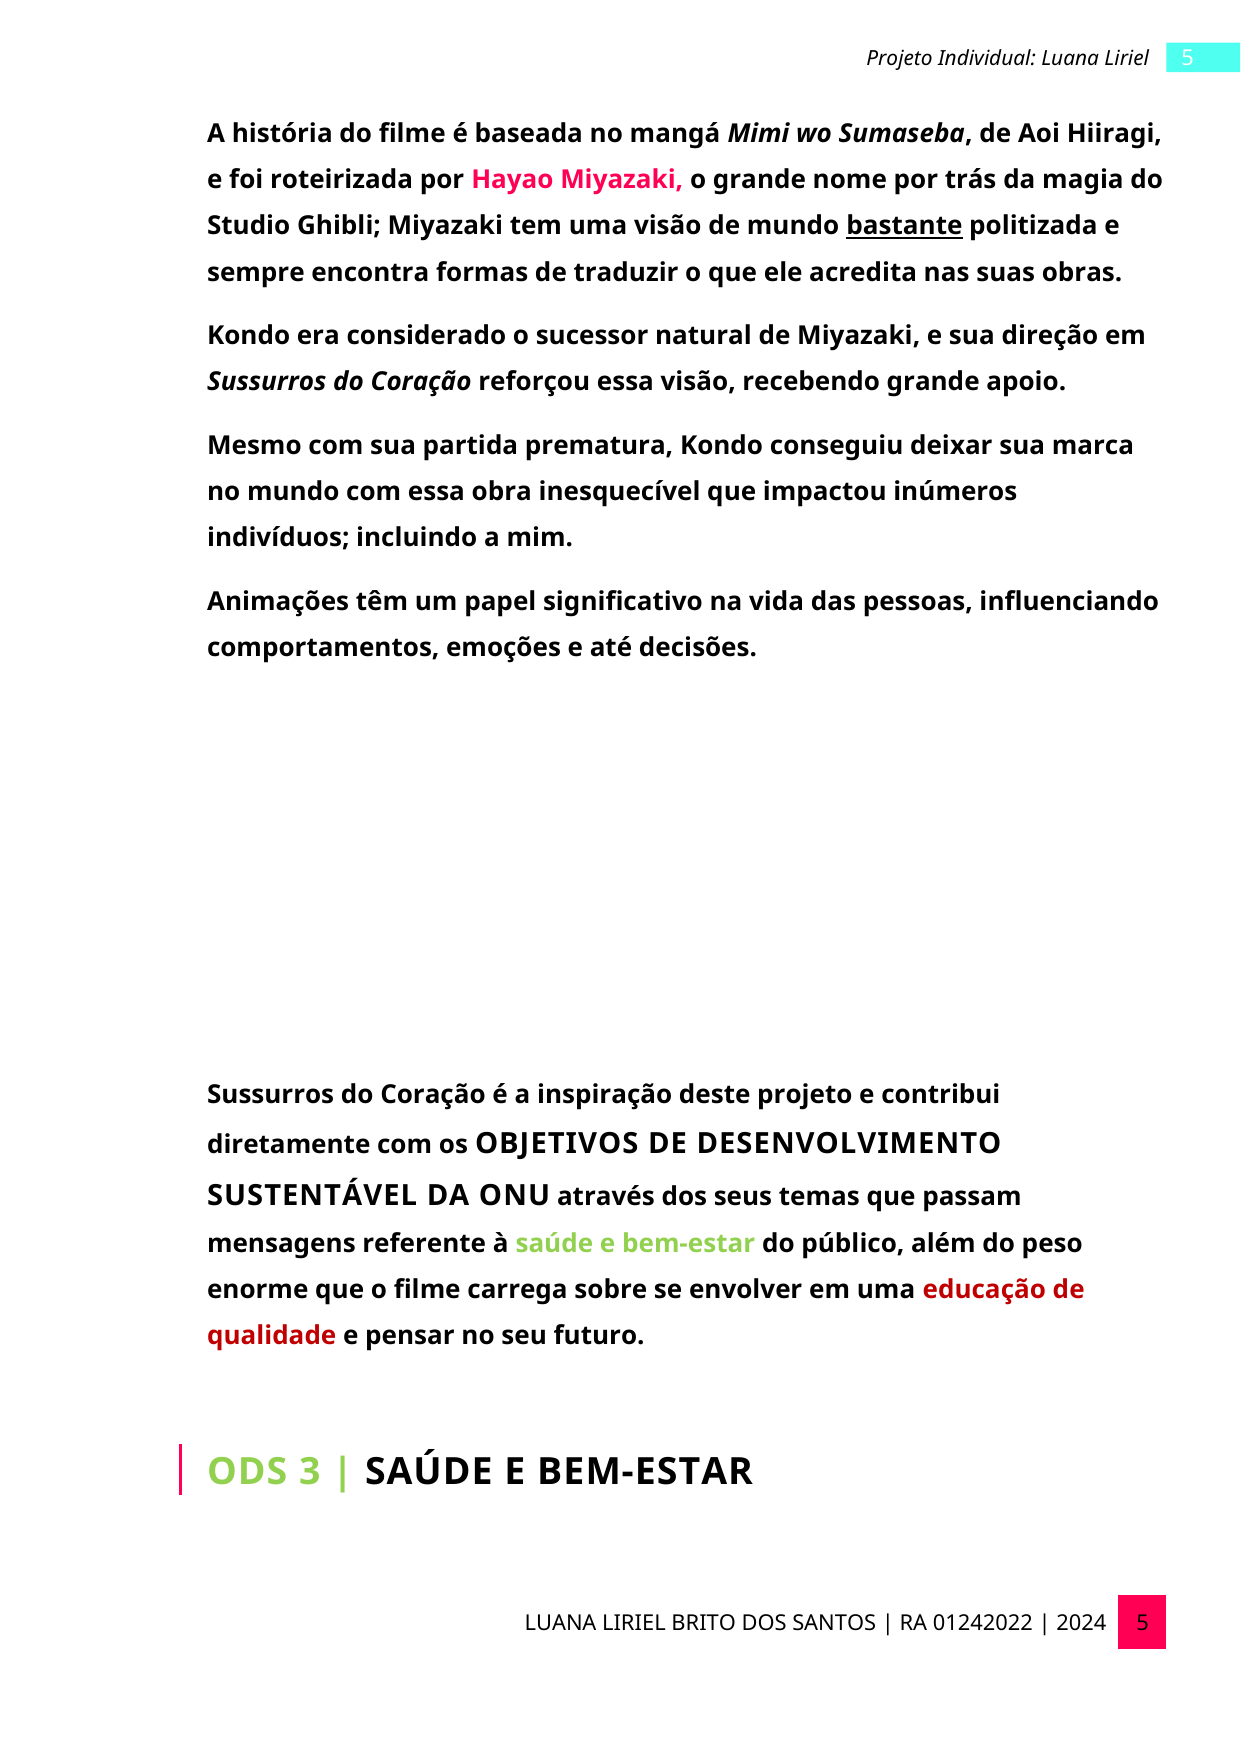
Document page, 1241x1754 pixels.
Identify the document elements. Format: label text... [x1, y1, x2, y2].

text Animações têm um papel significativo na vida das pessoas, influenciando comportamentos, emoções e até decisões. [207, 583, 1166, 664]
text Sussurros do Coração é a inspiração deste projeto e contribui diretamente com os Objetivos de Desenvolvimento Sustentável da ONU através dos seus temas que passam mensagens referente à saúde e bem-estar do público, além do peso enorme que o filme carrega sobre se envolver em uma educação de qualidade e pensar no seu futuro. [207, 1075, 1166, 1352]
text Mesmo com sua partida prematura, Kondo conseguiu deixar sua marca no mundo com essa obra inesquecível que impactou inúmeros indivíduos; incluindo a mim. [207, 427, 1166, 554]
text A história do filme é baseada no mangá Mimi wo Sumaseba, de Aoi Hiiragi, e foi roteirizada por Hayao Miyazaki, o grande nome por trás da magia do Studio Ghibli; Miyazaki tem uma visão de mundo bastante politizada e sempre encontra formas de traduzir o que ele acredita nas suas obras. [207, 115, 1166, 289]
text Kondo era considerado o sucessor natural de Miyazaki, e sua direção em Sussurros do Coração reforçou essa visão, recebendo grande apoio. [207, 317, 1166, 398]
subtitle ODS 3 | Saúde e Bem-Estar [182, 1444, 1166, 1495]
